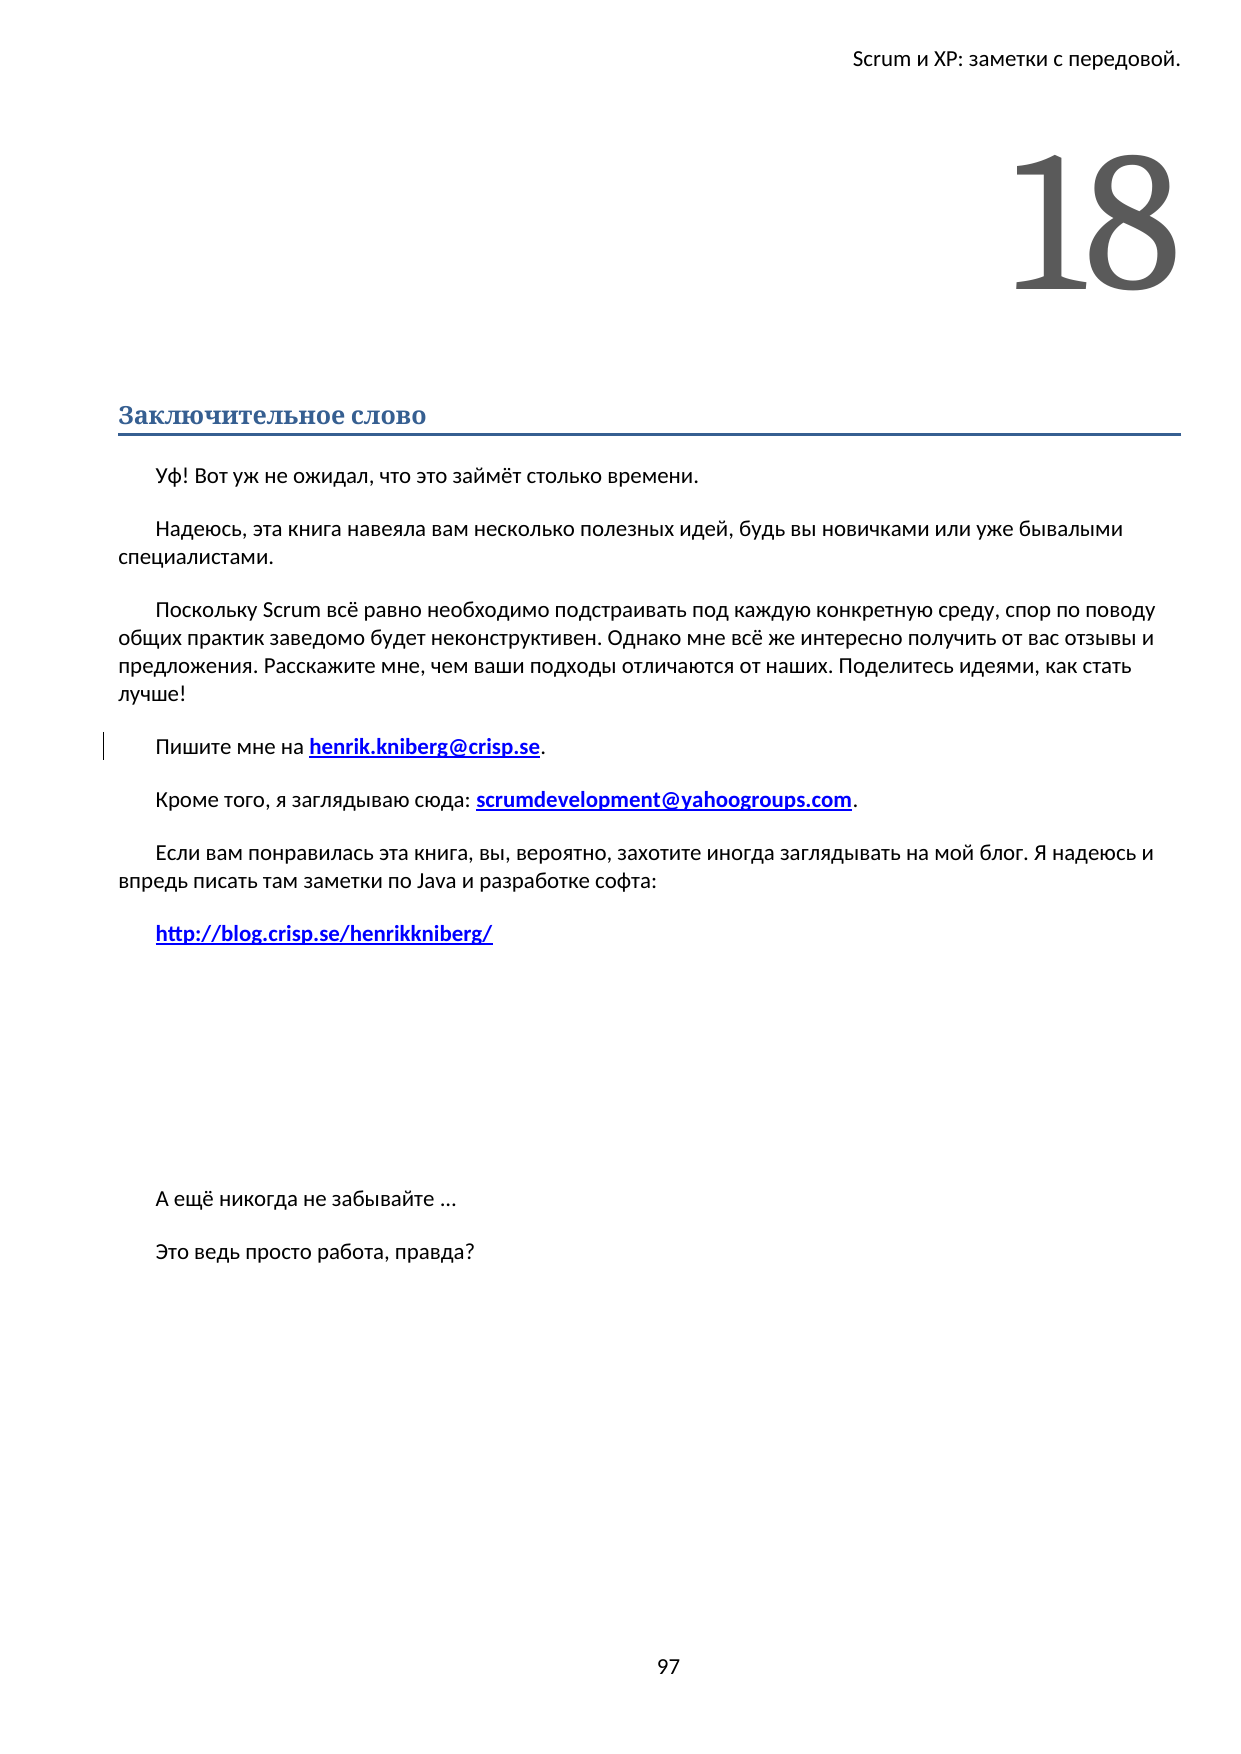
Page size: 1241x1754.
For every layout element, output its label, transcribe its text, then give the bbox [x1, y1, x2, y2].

text http://blog.crisp.se/henrikkniberg/ [118, 919, 1181, 947]
text Это ведь просто работа, правда? [118, 1237, 1181, 1265]
text 18 [118, 109, 1181, 339]
text Надеюсь, эта книга навеяла вам несколько полезных идей, будь вы новичками или уже бывалыми специалистами. [118, 514, 1181, 570]
text Пишите мне на henrik.kniberg@crisp.se. [118, 732, 1181, 760]
text А ещё никогда не забывайте ... [118, 1184, 1181, 1212]
text Уф! Вот уж не ожидал, что это займёт столько времени. [118, 461, 1181, 489]
subtitle Заключительное слово [118, 402, 1181, 433]
text Кроме того, я заглядываю сюда: scrumdevelopment@yahoogroups.com. [118, 785, 1181, 813]
text Если вам понравилась эта книга, вы, вероятно, захотите иногда заглядывать на мой блог. Я надеюсь и впредь писать там заметки по Java и разработке софта: [118, 838, 1181, 894]
text Поскольку Scrum всё равно необходимо подстраивать под каждую конкретную среду, спор по поводу общих практик заведомо будет неконструктивен. Однако мне всё же интересно получить от вас отзывы и предложения. Расскажите мне, чем ваши подходы отличаются от наших. Поделитесь идеями, как стать лучше! [118, 595, 1181, 707]
